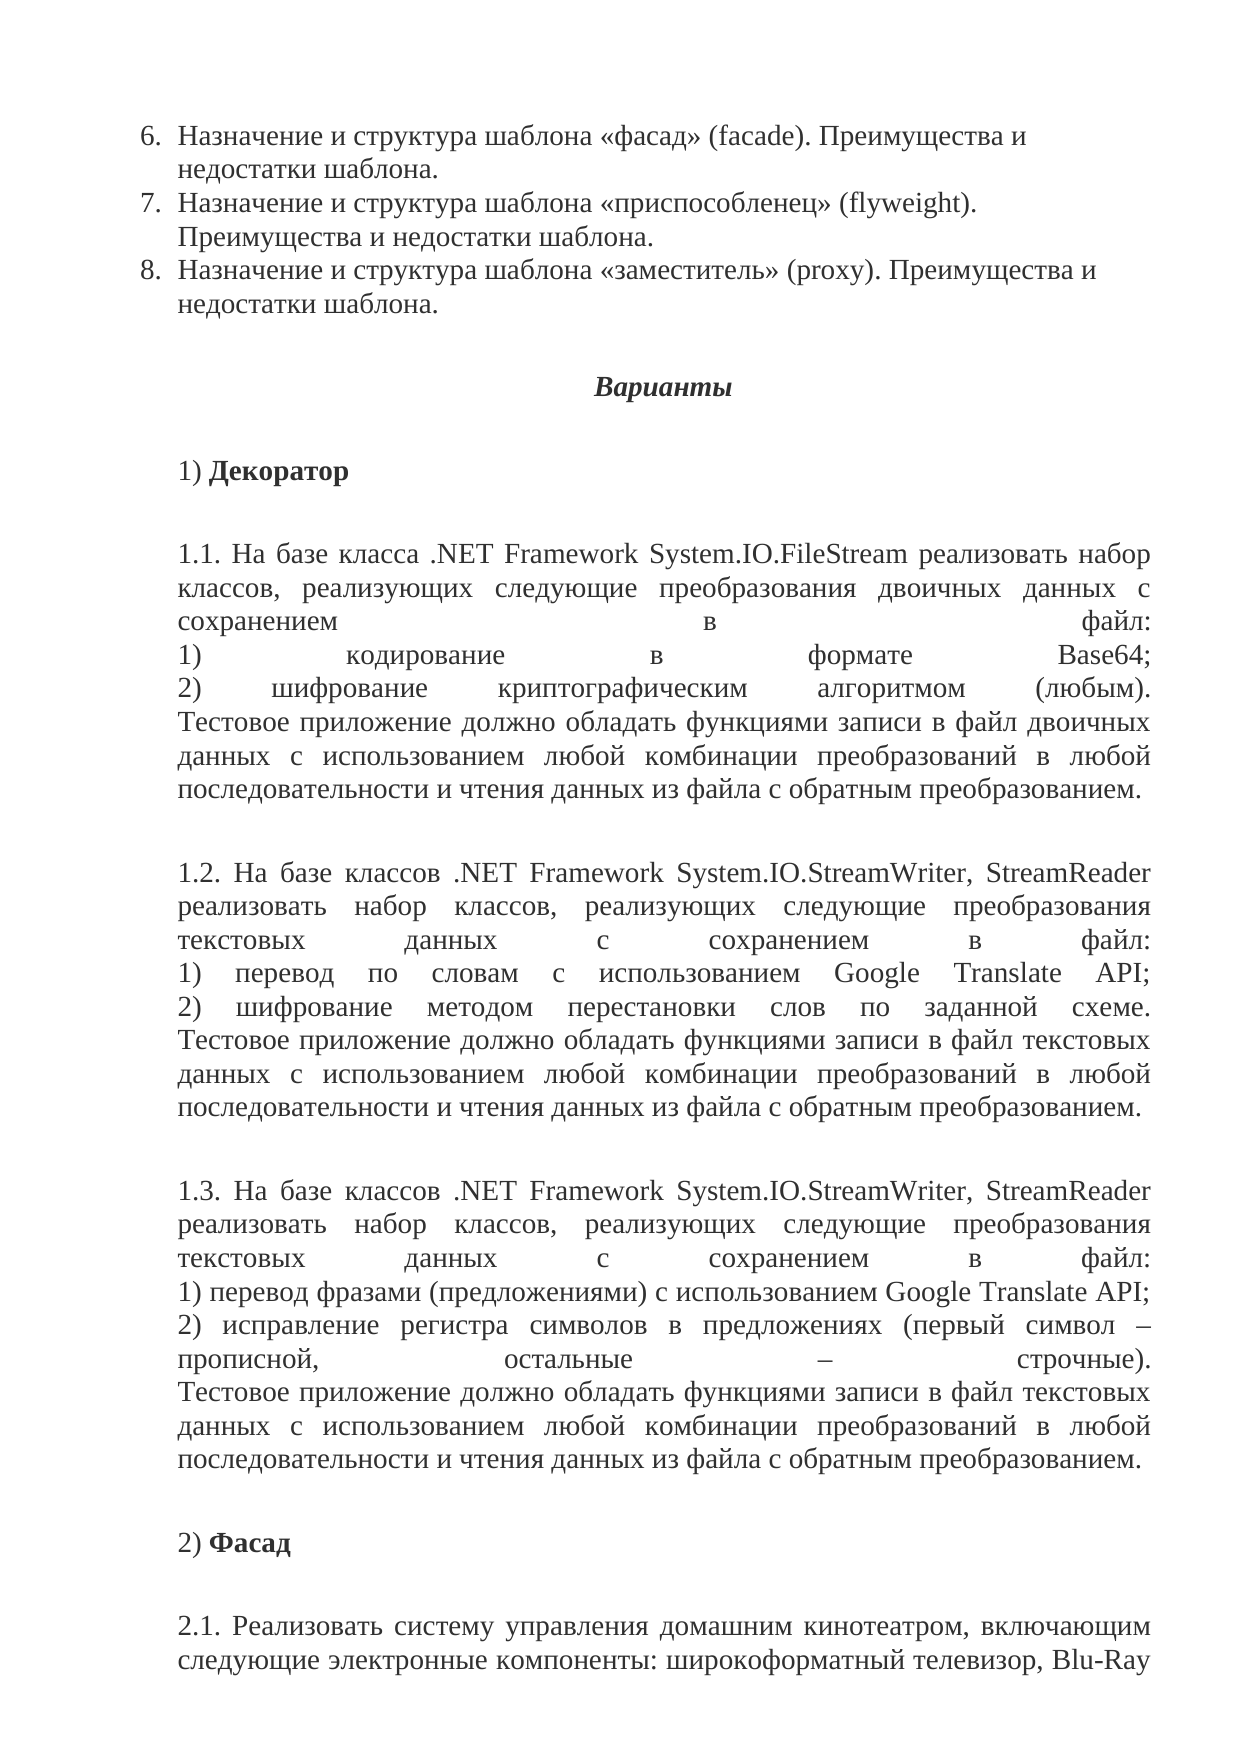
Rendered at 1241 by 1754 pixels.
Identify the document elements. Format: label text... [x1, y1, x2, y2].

text 1.3. На базе классов .NET Framework System.IO.StreamWriter, StreamReader реализовать набор классов, реализующих следующие преобразования текстовых данных с сохранением в файл: 1) перевод фразами (предложениями) с использованием Google Translate API; 2) исправление регистра символов в предложениях (первый символ – прописной, остальные – строчные). Тестовое приложение должно обладать функциями записи в файл текстовых данных с использованием любой комбинации преобразований в любой последовательности и чтения данных из файла с обратным преобразованием. [177, 1173, 1152, 1475]
list Назначение и структура шаблона «фасад» (facade). Преимущества и недостатки шаблона. [140, 118, 1152, 185]
list Назначение и структура шаблона «приспособленец» (flyweight). Преимущества и недостатки шаблона. [140, 185, 1152, 252]
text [177, 1608, 1152, 1676]
text Варианты [177, 369, 1152, 403]
list Назначение и структура шаблона «заместитель» (proxy). Преимущества и недостатки шаблона. [140, 252, 1152, 319]
text 1.2. На базе классов .NET Framework System.IO.StreamWriter, StreamReader реализовать набор классов, реализующих следующие преобразования текстовых данных с сохранением в файл: 1) перевод по словам с использованием Google Translate API; 2) шифрование методом перестановки слов по заданной схеме. Тестовое приложение должно обладать функциями записи в файл текстовых данных с использованием любой комбинации преобразований в любой последовательности и чтения данных из файла с обратным преобразованием. [177, 855, 1152, 1123]
text 2) Фасад [177, 1525, 1152, 1558]
text 1.1. На базе класса .NET Framework System.IO.FileStream реализовать набор классов, реализующих следующие преобразования двоичных данных с сохранением в файл: 1) кодирование в формате Base64; 2) шифрование криптографическим алгоритмом (любым). Тестовое приложение должно обладать функциями записи в файл двоичных данных с использованием любой комбинации преобразований в любой последовательности и чтения данных из файла с обратным преобразованием. [177, 536, 1152, 805]
text 1) Декоратор [177, 453, 1152, 486]
